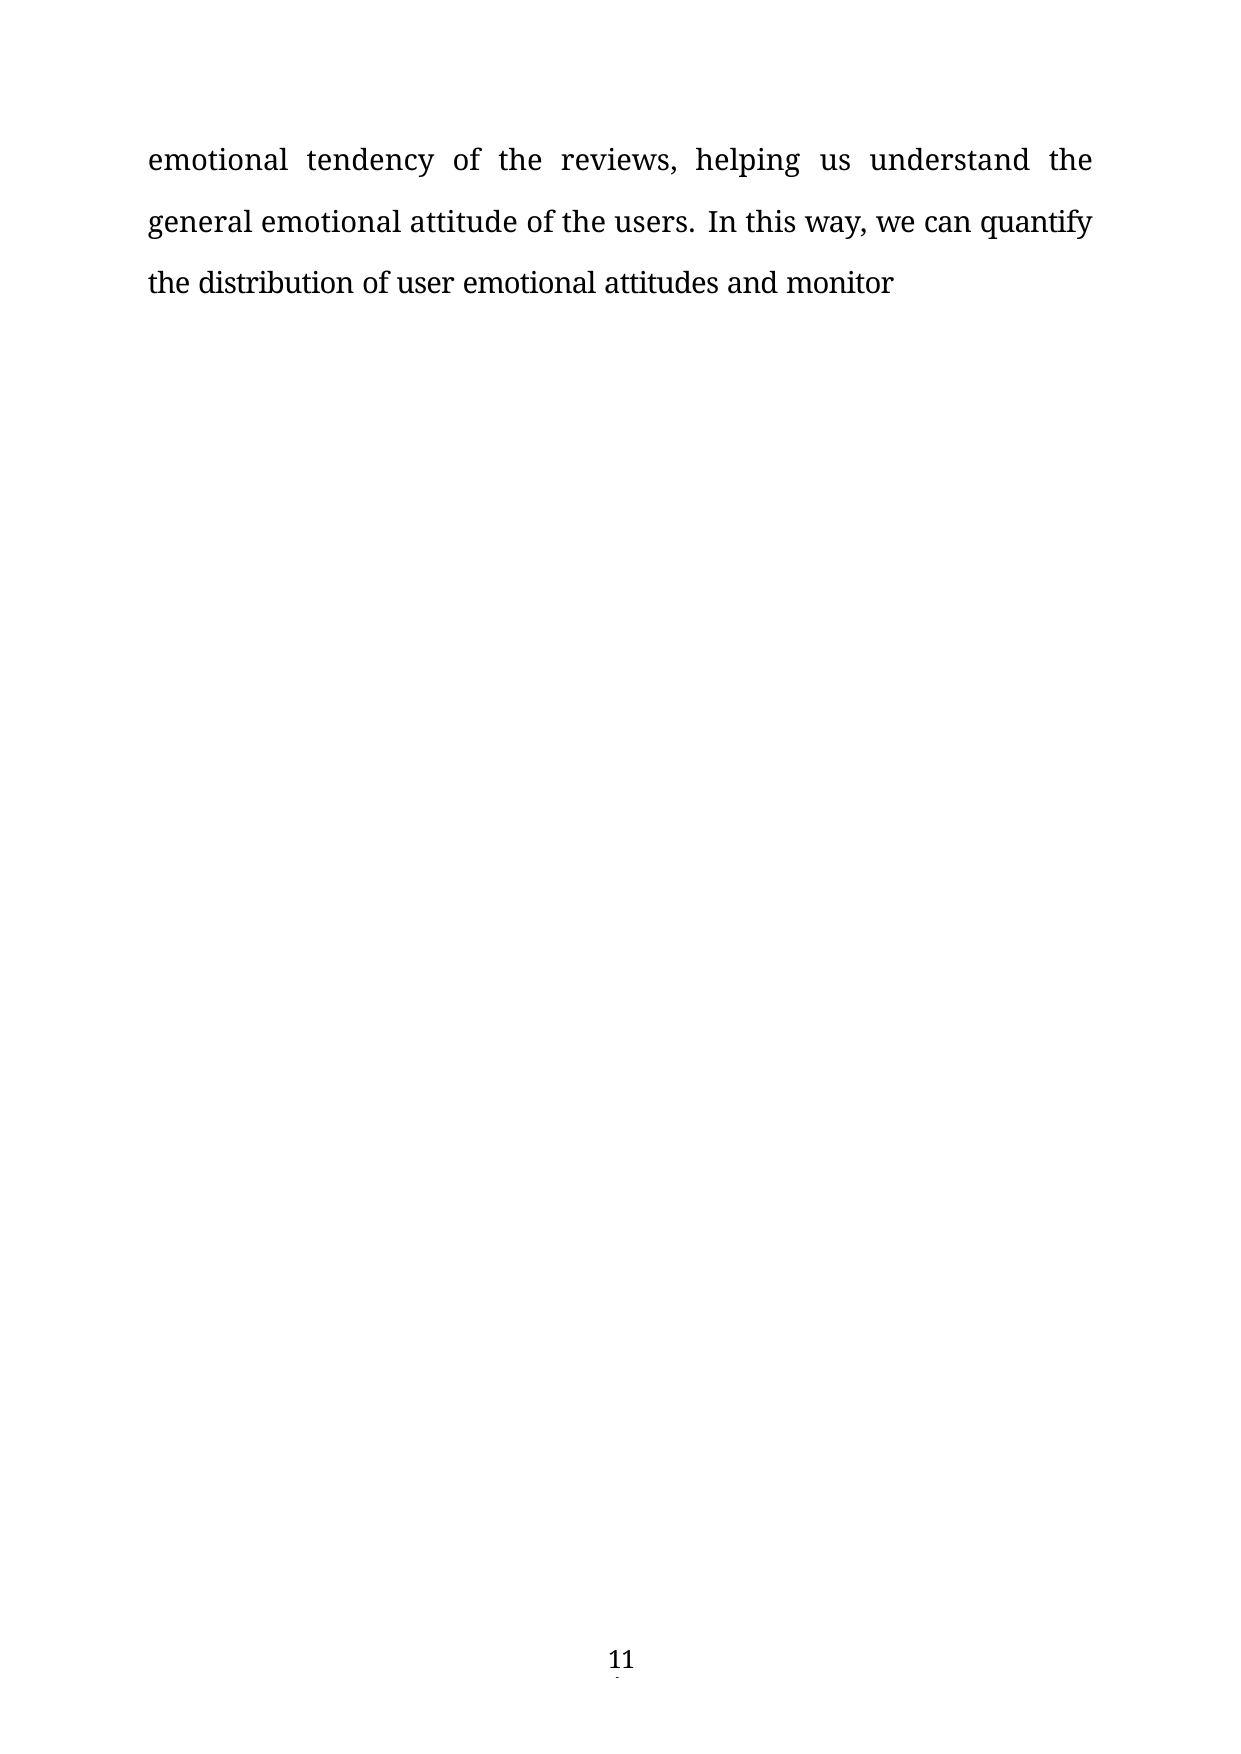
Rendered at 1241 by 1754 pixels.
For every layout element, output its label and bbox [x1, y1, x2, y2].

text [148, 139, 1093, 302]
